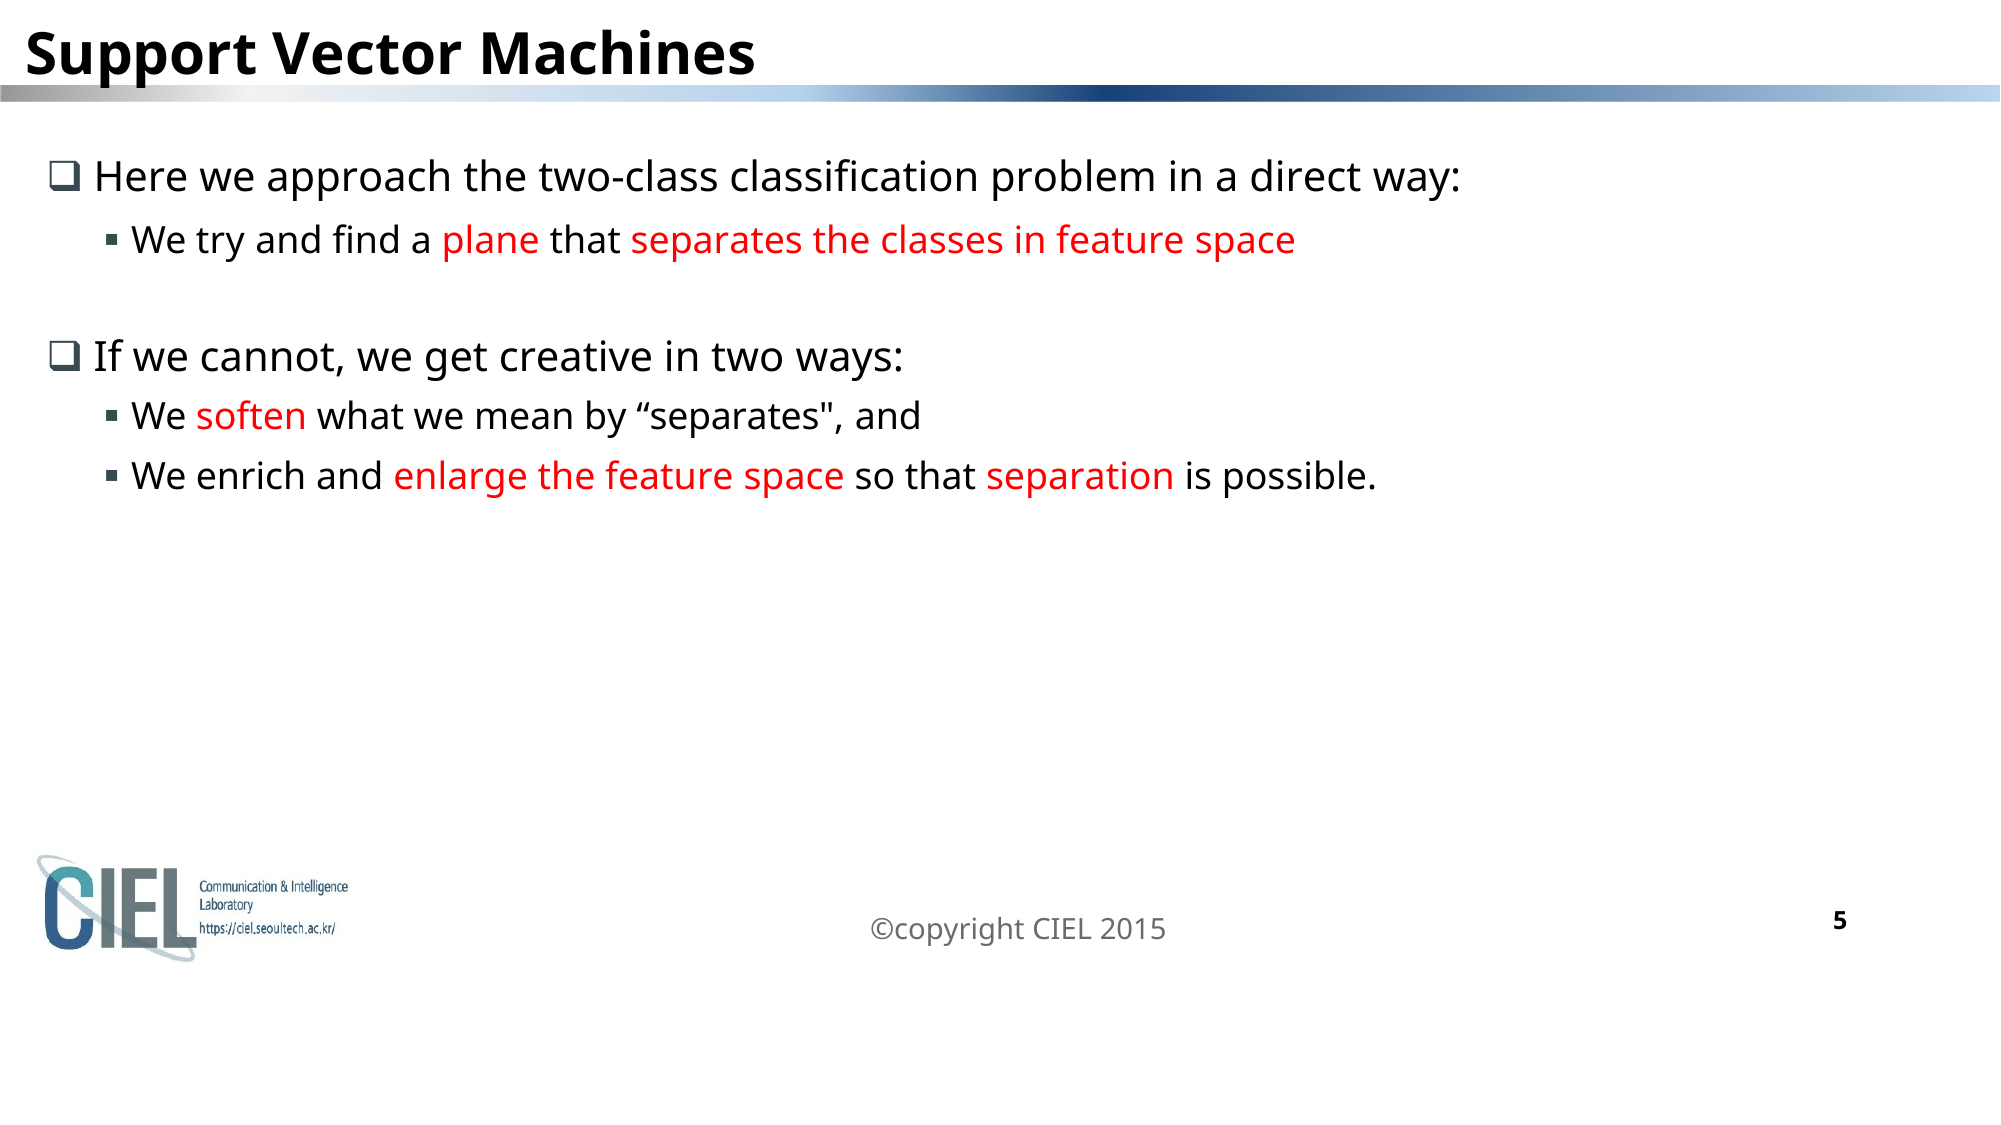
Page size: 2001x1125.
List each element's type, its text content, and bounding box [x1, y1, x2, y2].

picture [0, 85, 2000, 102]
picture [32, 845, 356, 964]
subtitle Support Vector Machines [25, 0, 1950, 93]
list We enrich and enlarge the feature space so that separation is possible. [103, 440, 1950, 502]
list We soften what we mean by “separates", and [103, 386, 1950, 440]
text ©copyright CIEL 2015 5 [870, 903, 1950, 948]
list We try and find a plane that separates the classes in feature space [103, 205, 1950, 266]
list If we cannot, we get creative in two ways: [46, 317, 1950, 386]
list Here we approach the two-class classification problem in a direct way: [46, 136, 1950, 205]
